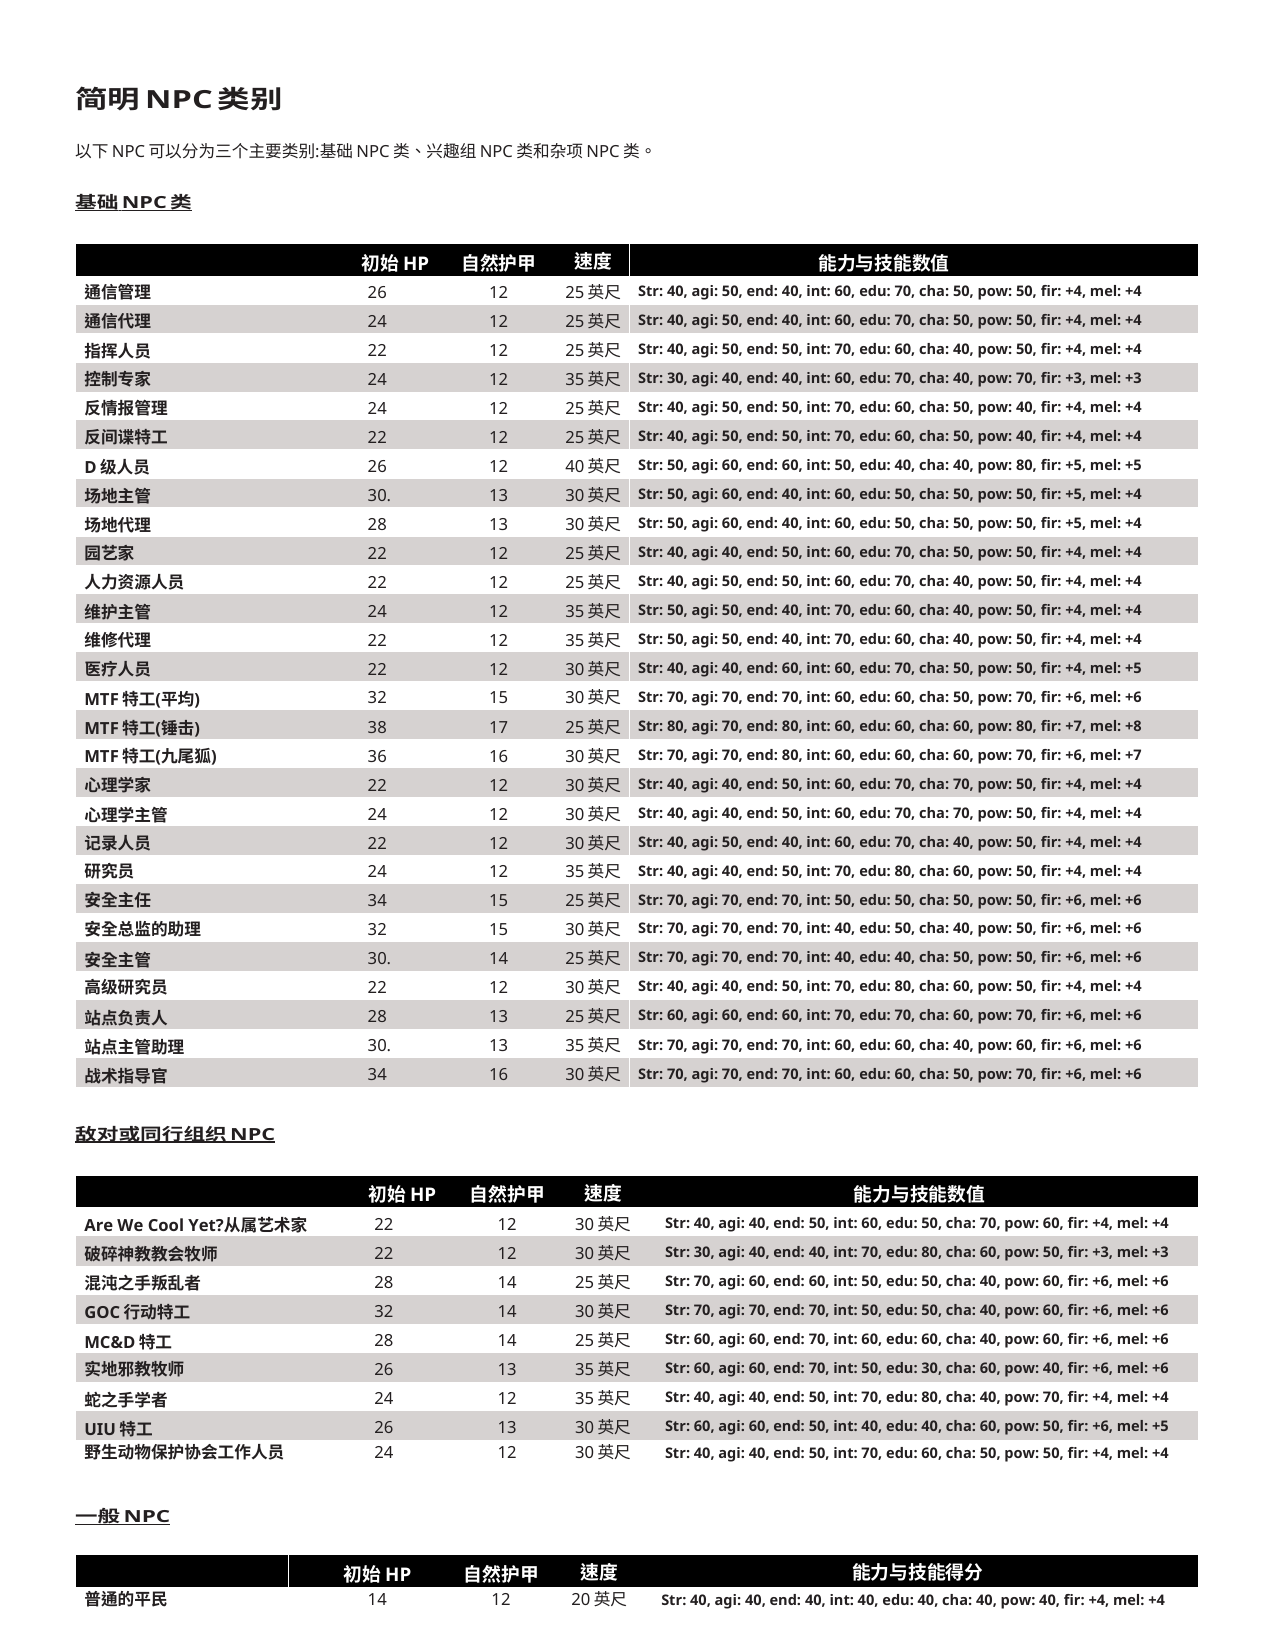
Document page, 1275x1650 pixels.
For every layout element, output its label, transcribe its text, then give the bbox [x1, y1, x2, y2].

table_cell Str: 40, agi: 40, end: 50, int: 60, edu: 70, cha: 70, pow: 50, fir: +4, mel: +4 [630, 797, 1198, 826]
table_cell 30英尺 [565, 1440, 639, 1464]
table_cell 22 [335, 768, 439, 797]
table_cell 22 [335, 537, 439, 565]
table_cell Str: 50, agi: 60, end: 40, int: 60, edu: 50, cha: 50, pow: 50, fir: +5, mel: +4 [630, 479, 1198, 507]
table_cell 34 [335, 1058, 439, 1087]
table_cell 25英尺 [556, 884, 629, 913]
table_cell Str: 40, agi: 50, end: 50, int: 60, edu: 70, cha: 40, pow: 50, fir: +4, mel: +4 [630, 565, 1198, 594]
table_cell Are We Cool Yet?从属艺术家 [76, 1207, 337, 1236]
table_cell 12 [439, 565, 556, 594]
table_cell 30英尺 [556, 681, 629, 710]
table_cell Str: 40, agi: 50, end: 50, int: 70, edu: 60, cha: 50, pow: 40, fir: +4, mel: +4 [630, 420, 1198, 449]
table_cell 22 [335, 334, 439, 363]
table_cell 12 [439, 624, 556, 652]
text 一般NPC [75, 1503, 1248, 1527]
table_cell Str: 40, agi: 40, end: 50, int: 60, edu: 50, cha: 70, pow: 60, fir: +4, mel: +4 [639, 1207, 1198, 1236]
table_cell 反间谍特工 [76, 420, 335, 449]
table_cell 24 [335, 855, 439, 884]
table_cell 研究员 [76, 855, 335, 884]
table_cell Str: 30, agi: 40, end: 40, int: 60, edu: 70, cha: 40, pow: 70, fir: +3, mel: +3 [630, 363, 1198, 392]
table_header 初始HP [76, 244, 439, 276]
table_cell Str: 70, agi: 70, end: 70, int: 50, edu: 50, cha: 50, pow: 50, fir: +6, mel: +6 [630, 884, 1198, 913]
table_cell 普通的平民 [76, 1587, 288, 1611]
table_cell 20英尺 [560, 1587, 635, 1611]
table_cell Str: 40, agi: 40, end: 50, int: 70, edu: 80, cha: 40, pow: 70, fir: +4, mel: +4 [639, 1382, 1198, 1411]
table_cell 12 [447, 1207, 565, 1236]
table_cell Str: 30, agi: 40, end: 40, int: 70, edu: 80, cha: 60, pow: 50, fir: +3, mel: +3 [639, 1236, 1198, 1266]
table_cell 13 [439, 1029, 556, 1058]
table_cell Str: 40, agi: 40, end: 50, int: 60, edu: 70, cha: 70, pow: 50, fir: +4, mel: +4 [630, 768, 1198, 797]
table_cell 25英尺 [556, 537, 629, 565]
table_cell 12 [447, 1382, 565, 1411]
table_cell 22 [337, 1207, 447, 1236]
table_cell Str: 50, agi: 60, end: 40, int: 60, edu: 50, cha: 50, pow: 50, fir: +5, mel: +4 [630, 508, 1198, 537]
table_cell 30英尺 [565, 1295, 639, 1324]
table_cell 30英尺 [556, 826, 629, 855]
table_cell 36 [335, 740, 439, 768]
table_cell Str: 80, agi: 70, end: 80, int: 60, edu: 60, cha: 60, pow: 80, fir: +7, mel: +8 [630, 710, 1198, 739]
text 以下NPC可以分为三个主要类别:基础NPC类、兴趣组NPC类和杂项NPC类。 [75, 139, 1248, 162]
table_cell Str: 60, agi: 60, end: 50, int: 40, edu: 40, cha: 60, pow: 50, fir: +6, mel: +5 [639, 1411, 1198, 1440]
table_cell 25英尺 [556, 420, 629, 449]
table_cell 24 [337, 1440, 447, 1464]
table_cell 17 [439, 710, 556, 739]
table_cell 园艺家 [76, 537, 335, 565]
table_cell GOC行动特工 [76, 1295, 337, 1324]
table_cell UIU特工 [76, 1411, 337, 1440]
table_cell 22 [335, 420, 439, 449]
table_cell 心理学家 [76, 768, 335, 797]
table_cell 12 [439, 420, 556, 449]
table_cell Str: 40, agi: 40, end: 40, int: 40, edu: 40, cha: 40, pow: 40, fir: +4, mel: +4 [635, 1587, 1198, 1611]
table_cell 12 [439, 363, 556, 392]
table_header 自然护甲 [447, 1176, 565, 1207]
table_cell 22 [335, 652, 439, 681]
table_cell 25英尺 [556, 276, 629, 305]
table_cell 30英尺 [565, 1236, 639, 1266]
table_cell 30. [335, 942, 439, 971]
table_cell 34 [335, 884, 439, 913]
table_cell 25英尺 [556, 334, 629, 363]
table_cell 26 [335, 276, 439, 305]
table_cell 12 [439, 392, 556, 420]
table_cell 14 [447, 1324, 565, 1353]
table_cell Str: 60, agi: 60, end: 70, int: 60, edu: 60, cha: 40, pow: 60, fir: +6, mel: +6 [639, 1324, 1198, 1353]
table_cell 12 [439, 449, 556, 478]
table_cell 站点负责人 [76, 1000, 335, 1029]
table_cell 12 [439, 652, 556, 681]
table_cell 12 [439, 971, 556, 1000]
table_cell 12 [439, 537, 556, 565]
table_cell 30英尺 [556, 913, 629, 942]
table_cell Str: 60, agi: 60, end: 70, int: 50, edu: 30, cha: 60, pow: 40, fir: +6, mel: +6 [639, 1353, 1198, 1382]
table_cell 维修代理 [76, 624, 335, 652]
table_cell 场地主管 [76, 479, 335, 507]
table_cell 14 [447, 1266, 565, 1294]
table_cell 30英尺 [556, 971, 629, 1000]
table_cell 实地邪教牧师 [76, 1353, 337, 1382]
table_cell 13 [447, 1353, 565, 1382]
table_cell 12 [439, 594, 556, 623]
table_cell 12 [439, 305, 556, 333]
table_cell 32 [335, 681, 439, 710]
table_cell 22 [335, 971, 439, 1000]
table_cell 25英尺 [565, 1266, 639, 1294]
table_cell Str: 40, agi: 40, end: 50, int: 70, edu: 80, cha: 60, pow: 50, fir: +4, mel: +4 [630, 971, 1198, 1000]
table_cell 25英尺 [556, 305, 629, 333]
table_cell 战术指导官 [76, 1058, 335, 1087]
table_cell 12 [447, 1236, 565, 1266]
table_cell 22 [335, 565, 439, 594]
table_cell 12 [439, 797, 556, 826]
table_cell 25英尺 [556, 942, 629, 971]
table_cell 30英尺 [556, 1058, 629, 1087]
table_cell 反情报管理 [76, 392, 335, 420]
table_cell 28 [337, 1324, 447, 1353]
table_cell 指挥人员 [76, 334, 335, 363]
table_cell Str: 70, agi: 60, end: 60, int: 50, edu: 50, cha: 40, pow: 60, fir: +6, mel: +6 [639, 1266, 1198, 1294]
subtitle 基础NPC类 [75, 191, 1248, 214]
table_cell Str: 40, agi: 50, end: 50, int: 70, edu: 60, cha: 50, pow: 40, fir: +4, mel: +4 [630, 392, 1198, 420]
table_cell 混沌之手叛乱者 [76, 1266, 337, 1294]
table_cell 24 [337, 1382, 447, 1411]
table_cell Str: 70, agi: 70, end: 70, int: 50, edu: 50, cha: 40, pow: 60, fir: +6, mel: +6 [639, 1295, 1198, 1324]
table_cell MTF特工(九尾狐) [76, 740, 335, 768]
table_cell 12 [439, 334, 556, 363]
table_cell 12 [439, 826, 556, 855]
table_cell Str: 70, agi: 70, end: 70, int: 40, edu: 40, cha: 50, pow: 50, fir: +6, mel: +6 [630, 942, 1198, 971]
table_cell 13 [447, 1411, 565, 1440]
table_header 初始HP [76, 1176, 447, 1207]
table_cell 通信管理 [76, 276, 335, 305]
table_cell 站点主管助理 [76, 1029, 335, 1058]
table_cell 25英尺 [556, 565, 629, 594]
table_cell 30英尺 [556, 479, 629, 507]
table_cell 35英尺 [565, 1353, 639, 1382]
table_cell 26 [337, 1411, 447, 1440]
table_cell 24 [335, 594, 439, 623]
subtitle 简明NPC类别 [75, 79, 1248, 115]
table_cell Str: 40, agi: 50, end: 40, int: 60, edu: 70, cha: 40, pow: 50, fir: +4, mel: +4 [630, 826, 1198, 855]
table_cell 心理学主管 [76, 797, 335, 826]
table_cell 30. [335, 1029, 439, 1058]
table_cell 14 [439, 942, 556, 971]
table_cell 场地代理 [76, 508, 335, 537]
table_cell 24 [335, 363, 439, 392]
table_cell 12 [439, 768, 556, 797]
table_cell 蛇之手学者 [76, 1382, 337, 1411]
table_cell 35英尺 [556, 855, 629, 884]
table_cell 30英尺 [556, 797, 629, 826]
table_cell Str: 70, agi: 70, end: 80, int: 60, edu: 60, cha: 60, pow: 70, fir: +6, mel: +7 [630, 740, 1198, 768]
table_cell Str: 70, agi: 70, end: 70, int: 60, edu: 60, cha: 50, pow: 70, fir: +6, mel: +6 [630, 1058, 1198, 1087]
text 敌对或同行组织NPC [75, 1121, 1248, 1145]
table_cell 35英尺 [556, 363, 629, 392]
table_cell 维护主管 [76, 594, 335, 623]
table_cell Str: 40, agi: 50, end: 40, int: 60, edu: 70, cha: 50, pow: 50, fir: +4, mel: +4 [630, 305, 1198, 333]
table_cell 野生动物保护协会工作人员 [76, 1440, 337, 1464]
table_header 能力与技能得分 [635, 1555, 1198, 1587]
table_cell 25英尺 [556, 1000, 629, 1029]
table_header 速度 [560, 1555, 635, 1587]
table_cell Str: 40, agi: 40, end: 50, int: 70, edu: 60, cha: 50, pow: 50, fir: +4, mel: +4 [639, 1440, 1198, 1464]
table_cell Str: 60, agi: 60, end: 60, int: 70, edu: 70, cha: 60, pow: 70, fir: +6, mel: +6 [630, 1000, 1198, 1029]
table_cell 35英尺 [556, 624, 629, 652]
table_cell Str: 40, agi: 50, end: 50, int: 70, edu: 60, cha: 40, pow: 50, fir: +4, mel: +4 [630, 334, 1198, 363]
table_cell Str: 70, agi: 70, end: 70, int: 60, edu: 60, cha: 40, pow: 60, fir: +6, mel: +6 [630, 1029, 1198, 1058]
table_cell 14 [289, 1587, 441, 1611]
table_cell 30. [335, 479, 439, 507]
table_cell MTF特工(平均) [76, 681, 335, 710]
table_cell MC&D特工 [76, 1324, 337, 1353]
table_cell 35英尺 [556, 1029, 629, 1058]
table_cell 22 [335, 826, 439, 855]
table_cell D级人员 [76, 449, 335, 478]
table_cell 30英尺 [556, 740, 629, 768]
table_cell 12 [439, 276, 556, 305]
table_cell 32 [335, 913, 439, 942]
table_header 自然护甲 [441, 1555, 560, 1587]
table_cell Str: 50, agi: 50, end: 40, int: 70, edu: 60, cha: 40, pow: 50, fir: +4, mel: +4 [630, 594, 1198, 623]
table_header 能力与技能数值 [639, 1176, 1198, 1207]
table_cell 安全总监的助理 [76, 913, 335, 942]
table_cell 32 [337, 1295, 447, 1324]
table_cell 35英尺 [565, 1382, 639, 1411]
table_cell Str: 40, agi: 40, end: 50, int: 60, edu: 70, cha: 50, pow: 50, fir: +4, mel: +4 [630, 537, 1198, 565]
table_cell 26 [335, 449, 439, 478]
table_cell Str: 50, agi: 50, end: 40, int: 70, edu: 60, cha: 40, pow: 50, fir: +4, mel: +4 [630, 624, 1198, 652]
table_cell 22 [335, 624, 439, 652]
table_cell 15 [439, 913, 556, 942]
table_cell 通信代理 [76, 305, 335, 333]
table_cell 26 [337, 1353, 447, 1382]
table_cell 38 [335, 710, 439, 739]
table_cell 40英尺 [556, 449, 629, 478]
table_cell Str: 70, agi: 70, end: 70, int: 60, edu: 60, cha: 50, pow: 70, fir: +6, mel: +6 [630, 681, 1198, 710]
table_cell 16 [439, 740, 556, 768]
table_cell 25英尺 [565, 1324, 639, 1353]
table_cell 30英尺 [565, 1207, 639, 1236]
table_cell 30英尺 [556, 508, 629, 537]
table_cell 安全主管 [76, 942, 335, 971]
table_cell 医疗人员 [76, 652, 335, 681]
table_cell 破碎神教教会牧师 [76, 1236, 337, 1266]
table_cell 记录人员 [76, 826, 335, 855]
table_cell 人力资源人员 [76, 565, 335, 594]
table_cell 13 [439, 1000, 556, 1029]
table_cell 15 [439, 884, 556, 913]
table_header [76, 1555, 288, 1587]
table_cell 控制专家 [76, 363, 335, 392]
table_cell 25英尺 [556, 392, 629, 420]
table_cell 13 [439, 479, 556, 507]
table_header 初始HP [289, 1555, 441, 1587]
table_cell 15 [439, 681, 556, 710]
table_cell 24 [335, 392, 439, 420]
table_cell 30英尺 [565, 1411, 639, 1440]
table_cell 安全主任 [76, 884, 335, 913]
table_cell 22 [337, 1236, 447, 1266]
table_header 自然护甲 [439, 244, 556, 276]
table_cell 25英尺 [556, 710, 629, 739]
table_cell 28 [335, 1000, 439, 1029]
table_header 能力与技能数值 [630, 244, 1198, 276]
table_cell MTF特工(锤击) [76, 710, 335, 739]
table_cell 28 [337, 1266, 447, 1294]
table_cell 12 [447, 1440, 565, 1464]
table_cell 24 [335, 305, 439, 333]
table_cell Str: 70, agi: 70, end: 70, int: 40, edu: 50, cha: 40, pow: 50, fir: +6, mel: +6 [630, 913, 1198, 942]
table_cell Str: 50, agi: 60, end: 60, int: 50, edu: 40, cha: 40, pow: 80, fir: +5, mel: +5 [630, 449, 1198, 478]
table_cell 35英尺 [556, 594, 629, 623]
table_cell 30英尺 [556, 652, 629, 681]
table_cell Str: 40, agi: 40, end: 60, int: 60, edu: 70, cha: 50, pow: 50, fir: +4, mel: +5 [630, 652, 1198, 681]
table_header 速度 [556, 244, 629, 276]
table_cell 高级研究员 [76, 971, 335, 1000]
table_cell 30英尺 [556, 768, 629, 797]
table_cell Str: 40, agi: 40, end: 50, int: 70, edu: 80, cha: 60, pow: 50, fir: +4, mel: +4 [630, 855, 1198, 884]
table_cell Str: 40, agi: 50, end: 40, int: 60, edu: 70, cha: 50, pow: 50, fir: +4, mel: +4 [630, 276, 1198, 305]
table_header 速度 [565, 1176, 639, 1207]
table_cell 13 [439, 508, 556, 537]
table_cell 12 [441, 1587, 560, 1611]
table_cell 28 [335, 508, 439, 537]
table_cell 12 [439, 855, 556, 884]
table_cell 24 [335, 797, 439, 826]
table_cell 14 [447, 1295, 565, 1324]
table_cell 16 [439, 1058, 556, 1087]
